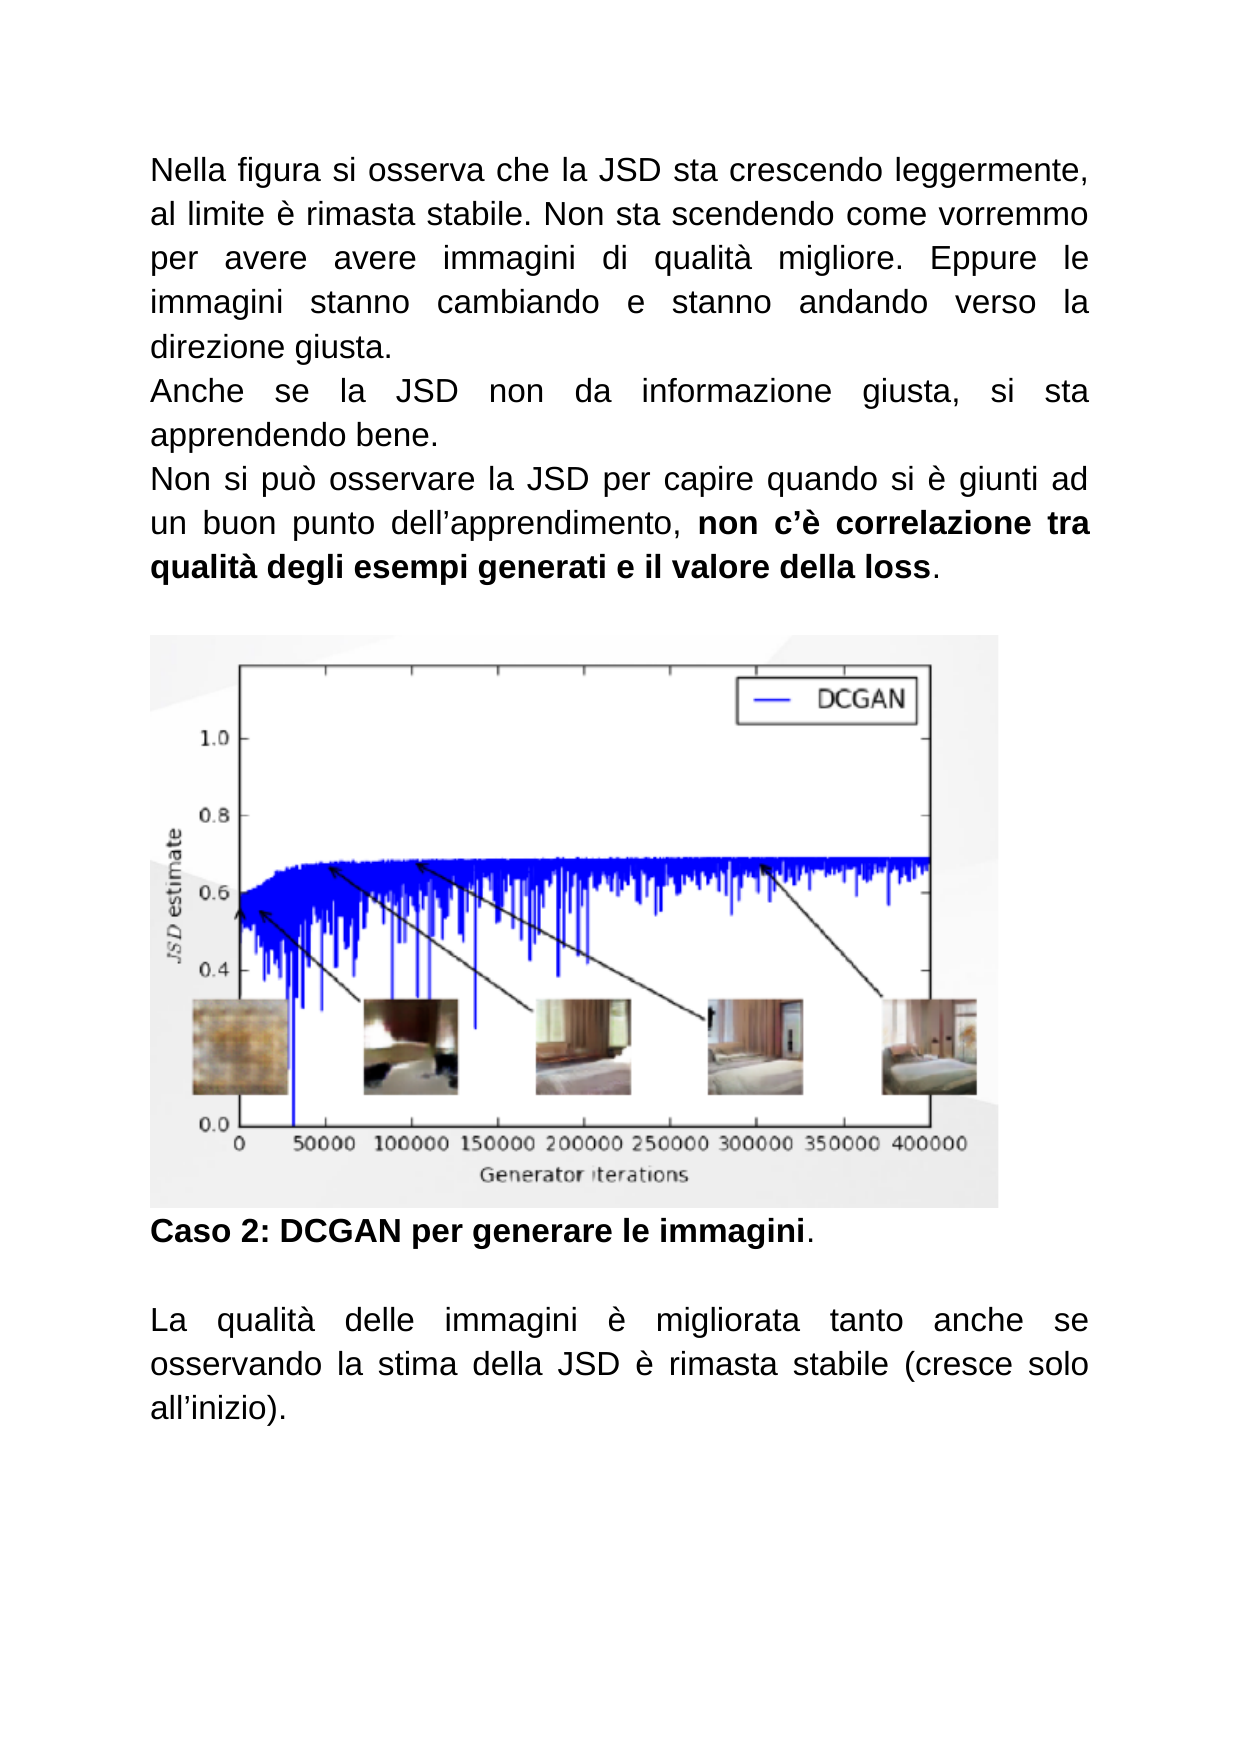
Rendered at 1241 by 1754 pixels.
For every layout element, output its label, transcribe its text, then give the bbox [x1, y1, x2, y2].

picture [150, 635, 999, 1208]
text Nella figura si osserva che la JSD sta crescendo leggermente, al limite è rimasta stabile. Non sta scendendo come vorremmo per avere avere immagini di qualità migliore. Eppure le immagini stanno cambiando e stanno andando verso la direzione giusta. [150, 150, 1090, 365]
text La qualità delle immagini è migliorata tanto anche se osservando la stima della JSD è rimasta stabile (cresce solo all’inizio). [150, 1300, 1090, 1427]
text Non si può osservare la JSD per capire quando si è giunti ad un buon punto dell’apprendimento, non c’è correlazione tra qualità degli esempi generati e il valore della loss. [150, 459, 1090, 586]
text Anche se la JSD non da informazione giusta, si sta apprendendo bene. [150, 371, 1090, 453]
text Caso 2: DCGAN per generare le immagini. [150, 1212, 1090, 1250]
